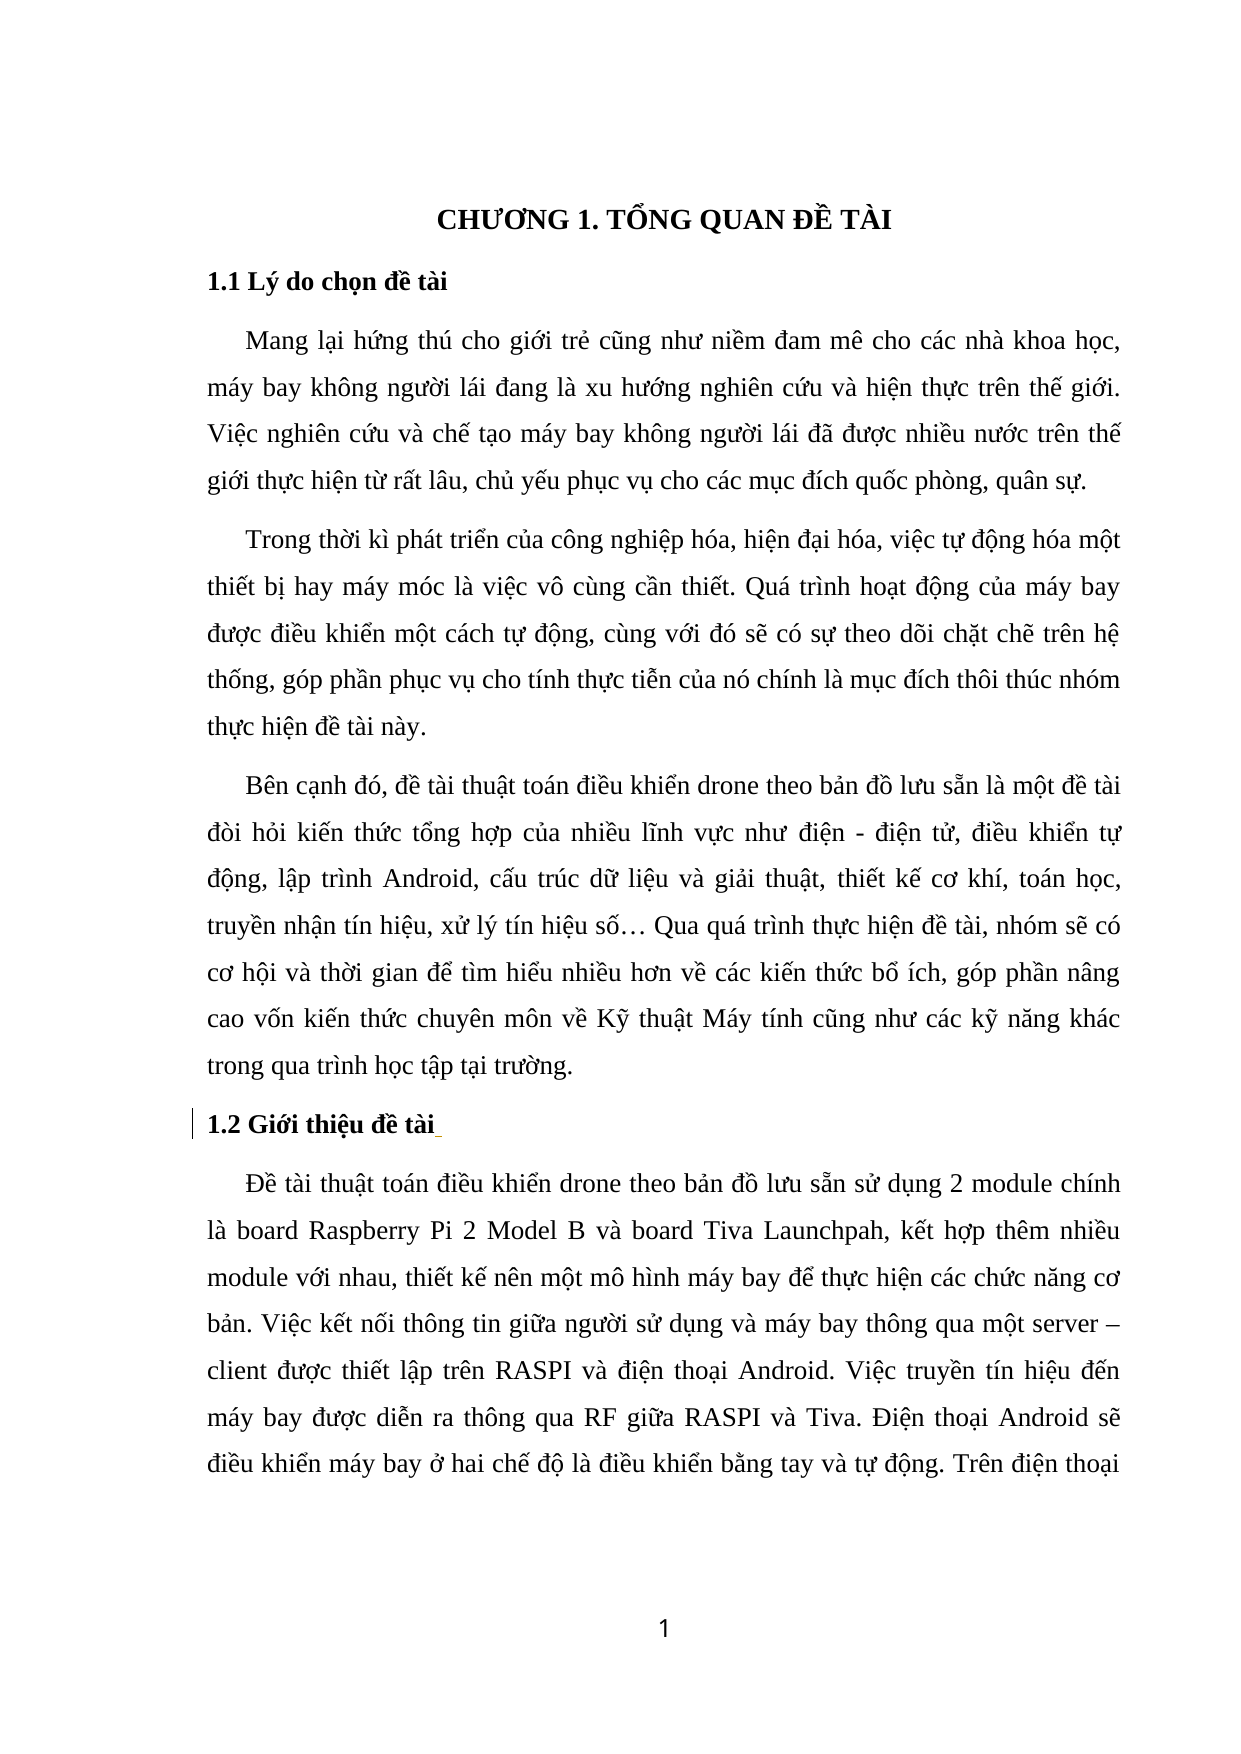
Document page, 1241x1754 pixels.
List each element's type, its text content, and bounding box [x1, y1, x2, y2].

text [207, 1167, 1122, 1479]
text Trong thời kì phát triển của công nghiệp hóa, hiện đại hóa, việc tự động hóa một thiết bị hay máy móc là việc vô cùng cần thiết. Quá trình hoạt động của máy bay được điều khiển một cách tự động, cùng với đó sẽ có sự theo dõi chặt chẽ trên hệ thống, góp phần phục vụ cho tính thực tiễn của nó chính là mục đích thôi thúc nhóm thực hiện đề tài này. [207, 523, 1122, 741]
text Mang lại hứng thú cho giới trẻ cũng như niềm đam mê cho các nhà khoa học, máy bay không người lái đang là xu hướng nghiên cứu và hiện thực trên thế giới. Việc nghiên cứu và chế tạo máy bay không người lái đã được nhiều nước trên thế giới thực hiện từ rất lâu, chủ yếu phục vụ cho các mục đích quốc phòng, quân sự. [207, 324, 1122, 495]
subtitle 1.1 Lý do chọn đề tài [207, 265, 1122, 296]
text Bên cạnh đó, đề tài thuật toán điều khiển drone theo bản đồ lưu sẵn là một đề tài đòi hỏi kiến thức tổng hợp của nhiều lĩnh vực như điện - điện tử, điều khiển tự động, lập trình Android, cấu trúc dữ liệu và giải thuật, thiết kế cơ khí, toán học, truyền nhận tín hiệu, xử lý tín hiệu số… Qua quá trình thực hiện đề tài, nhóm sẽ có cơ hội và thời gian để tìm hiểu nhiều hơn về các kiến thức bổ ích, góp phần nâng cao vốn kiến thức chuyên môn về Kỹ thuật Máy tính cũng như các kỹ năng khác trong qua trình học tập tại trường. [207, 769, 1122, 1080]
subtitle 1.2 Giới thiệu đề tài [207, 1108, 1122, 1139]
subtitle CHƯƠNG 1. TỔNG QUAN ĐỀ TÀI [207, 202, 1122, 236]
